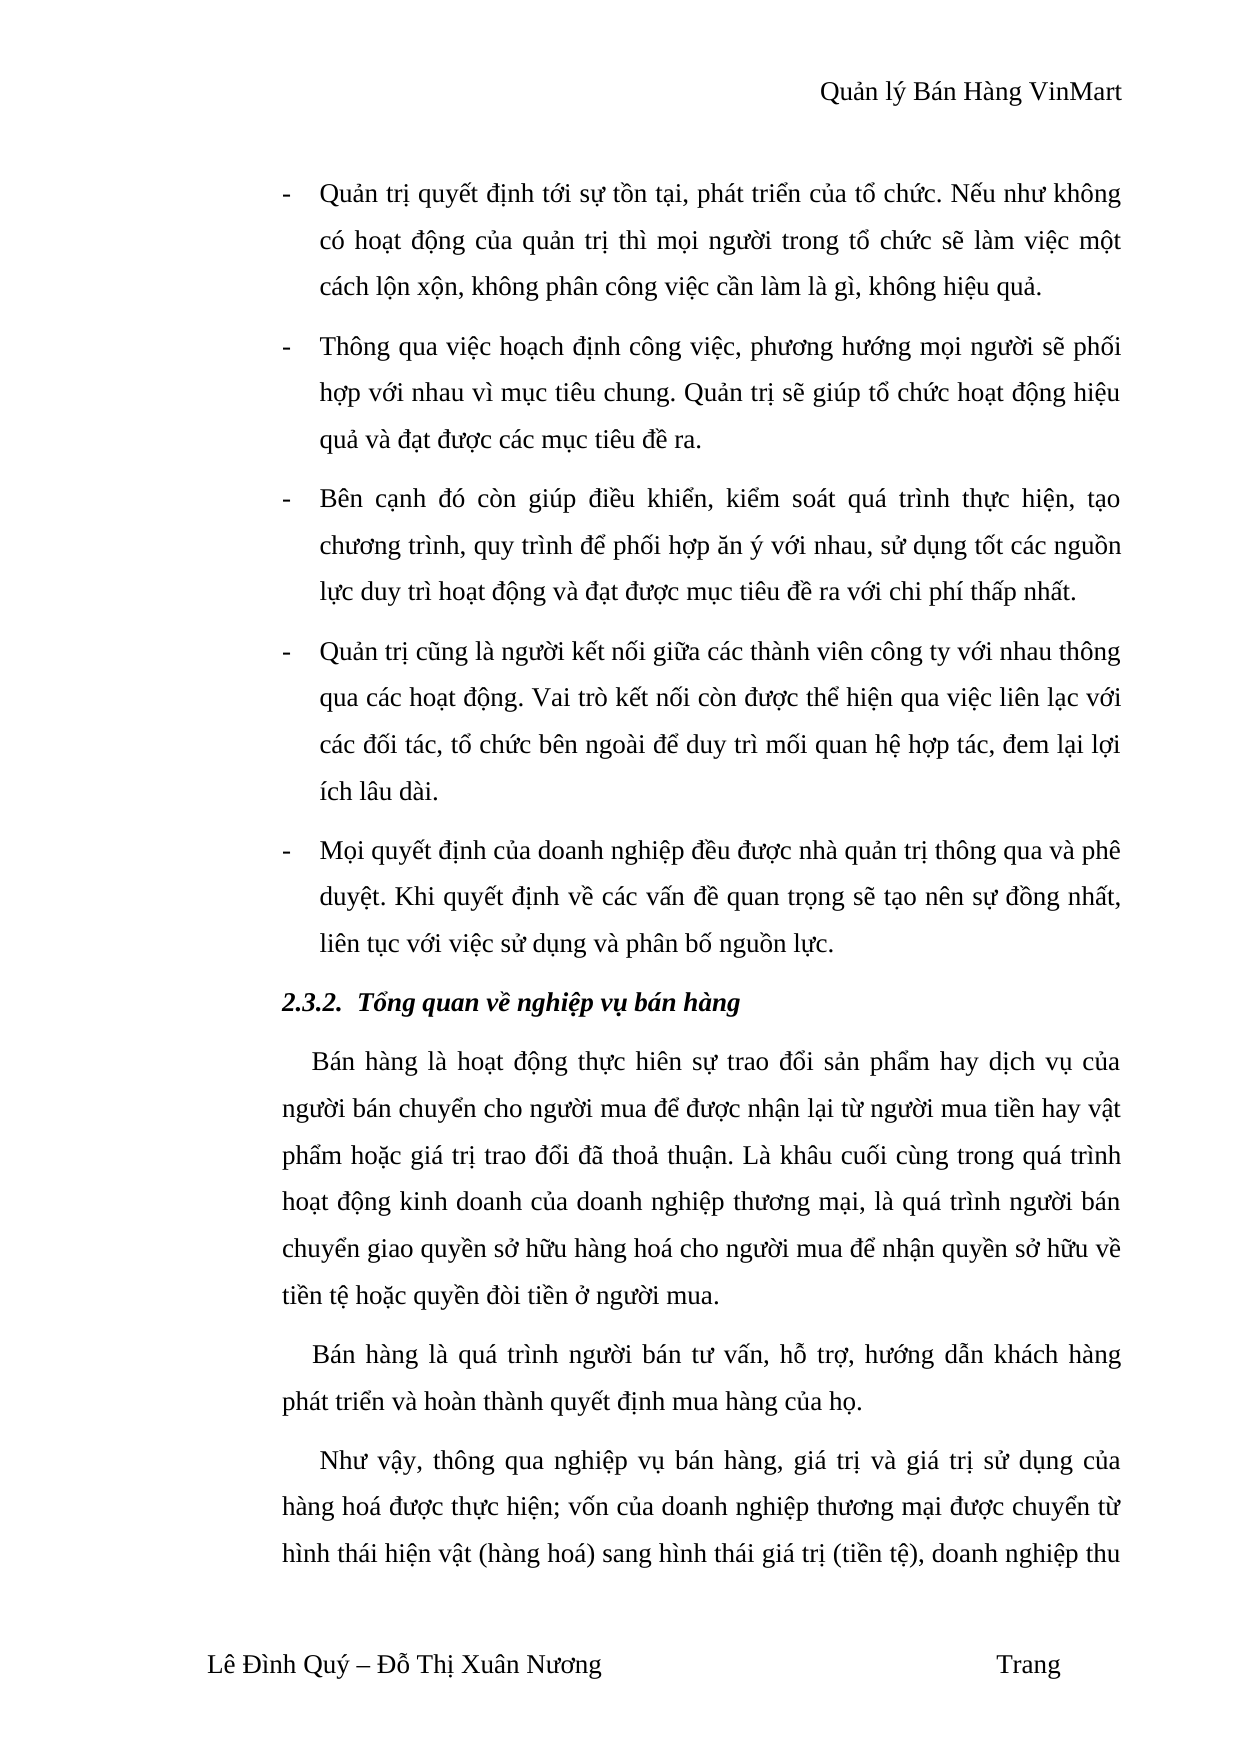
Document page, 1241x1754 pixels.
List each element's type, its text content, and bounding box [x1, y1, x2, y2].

subtitle Tổng quan về nghiệp vụ bán hàng [282, 986, 1122, 1017]
list Quản trị cũng là người kết nối giữa các thành viên công ty với nhau thông qua các hoạt động. Vai trò kết nối còn được thể hiện qua việc liên lạc với các đối tác, tổ chức bên ngoài để duy trì mối quan hệ hợp tác, đem lại lợi ích lâu dài. [282, 635, 1122, 806]
list Mọi quyết định của doanh nghiệp đều được nhà quản trị thông qua và phê duyệt. Khi quyết định về các vấn đề quan trọng sẽ tạo nên sự đồng nhất, liên tục với việc sử dụng và phân bố nguồn lực. [282, 834, 1122, 958]
list Bên cạnh đó còn giúp điều khiển, kiểm soát quá trình thực hiện, tạo chương trình, quy trình để phối hợp ăn ý với nhau, sử dụng tốt các nguồn lực duy trì hoạt động và đạt được mục tiêu đề ra với chi phí thấp nhất. [282, 482, 1122, 607]
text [282, 1444, 1122, 1568]
list Quản trị quyết định tới sự tồn tại, phát triển của tổ chức. Nếu như không có hoạt động của quản trị thì mọi người trong tổ chức sẽ làm việc một cách lộn xộn, không phân công việc cần làm là gì, không hiệu quả. [282, 177, 1122, 302]
list Thông qua việc hoạch định công việc, phương hướng mọi người sẽ phối hợp với nhau vì mục tiêu chung. Quản trị sẽ giúp tổ chức hoạt động hiệu quả và đạt được các mục tiêu đề ra. [282, 330, 1122, 454]
text Bán hàng là quá trình người bán tư vấn, hỗ trợ, hướng dẫn khách hàng phát triển và hoàn thành quyết định mua hàng của họ. [282, 1338, 1122, 1416]
text Bán hàng là hoạt động thực hiên sự trao đổi sản phẩm hay dịch vụ của người bán chuyển cho người mua để được nhận lại từ người mua tiền hay vật phẩm hoặc giá trị trao đổi đã thoả thuận. Là khâu cuối cùng trong quá trình hoạt động kinh doanh của doanh nghiệp thương mại, là quá trình người bán chuyển giao quyền sở hữu hàng hoá cho người mua để nhận quyền sở hữu về tiền tệ hoặc quyền đòi tiền ở người mua. [282, 1046, 1122, 1310]
